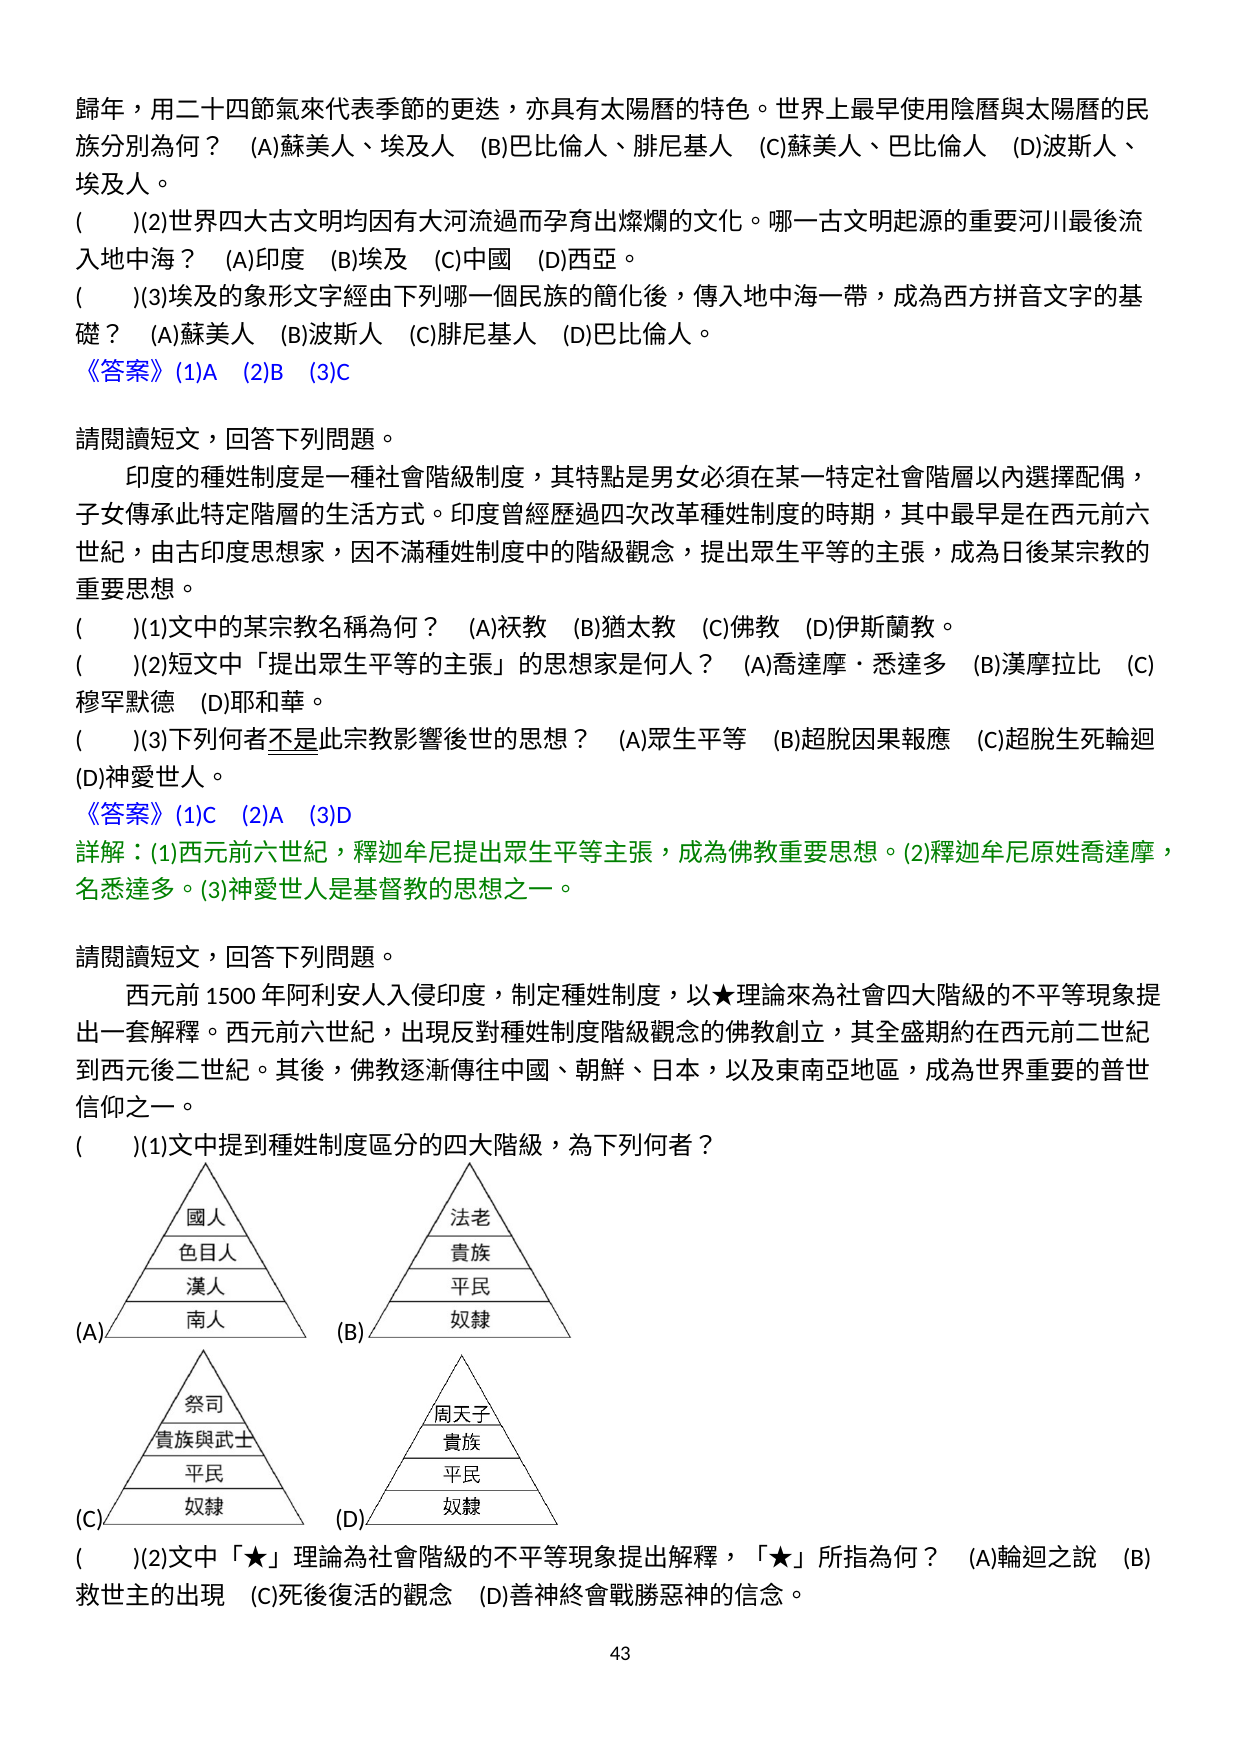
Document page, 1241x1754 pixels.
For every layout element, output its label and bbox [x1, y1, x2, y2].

picture [103, 1349, 310, 1525]
picture [104, 1162, 311, 1338]
picture [364, 1162, 572, 1338]
picture [365, 1354, 558, 1525]
